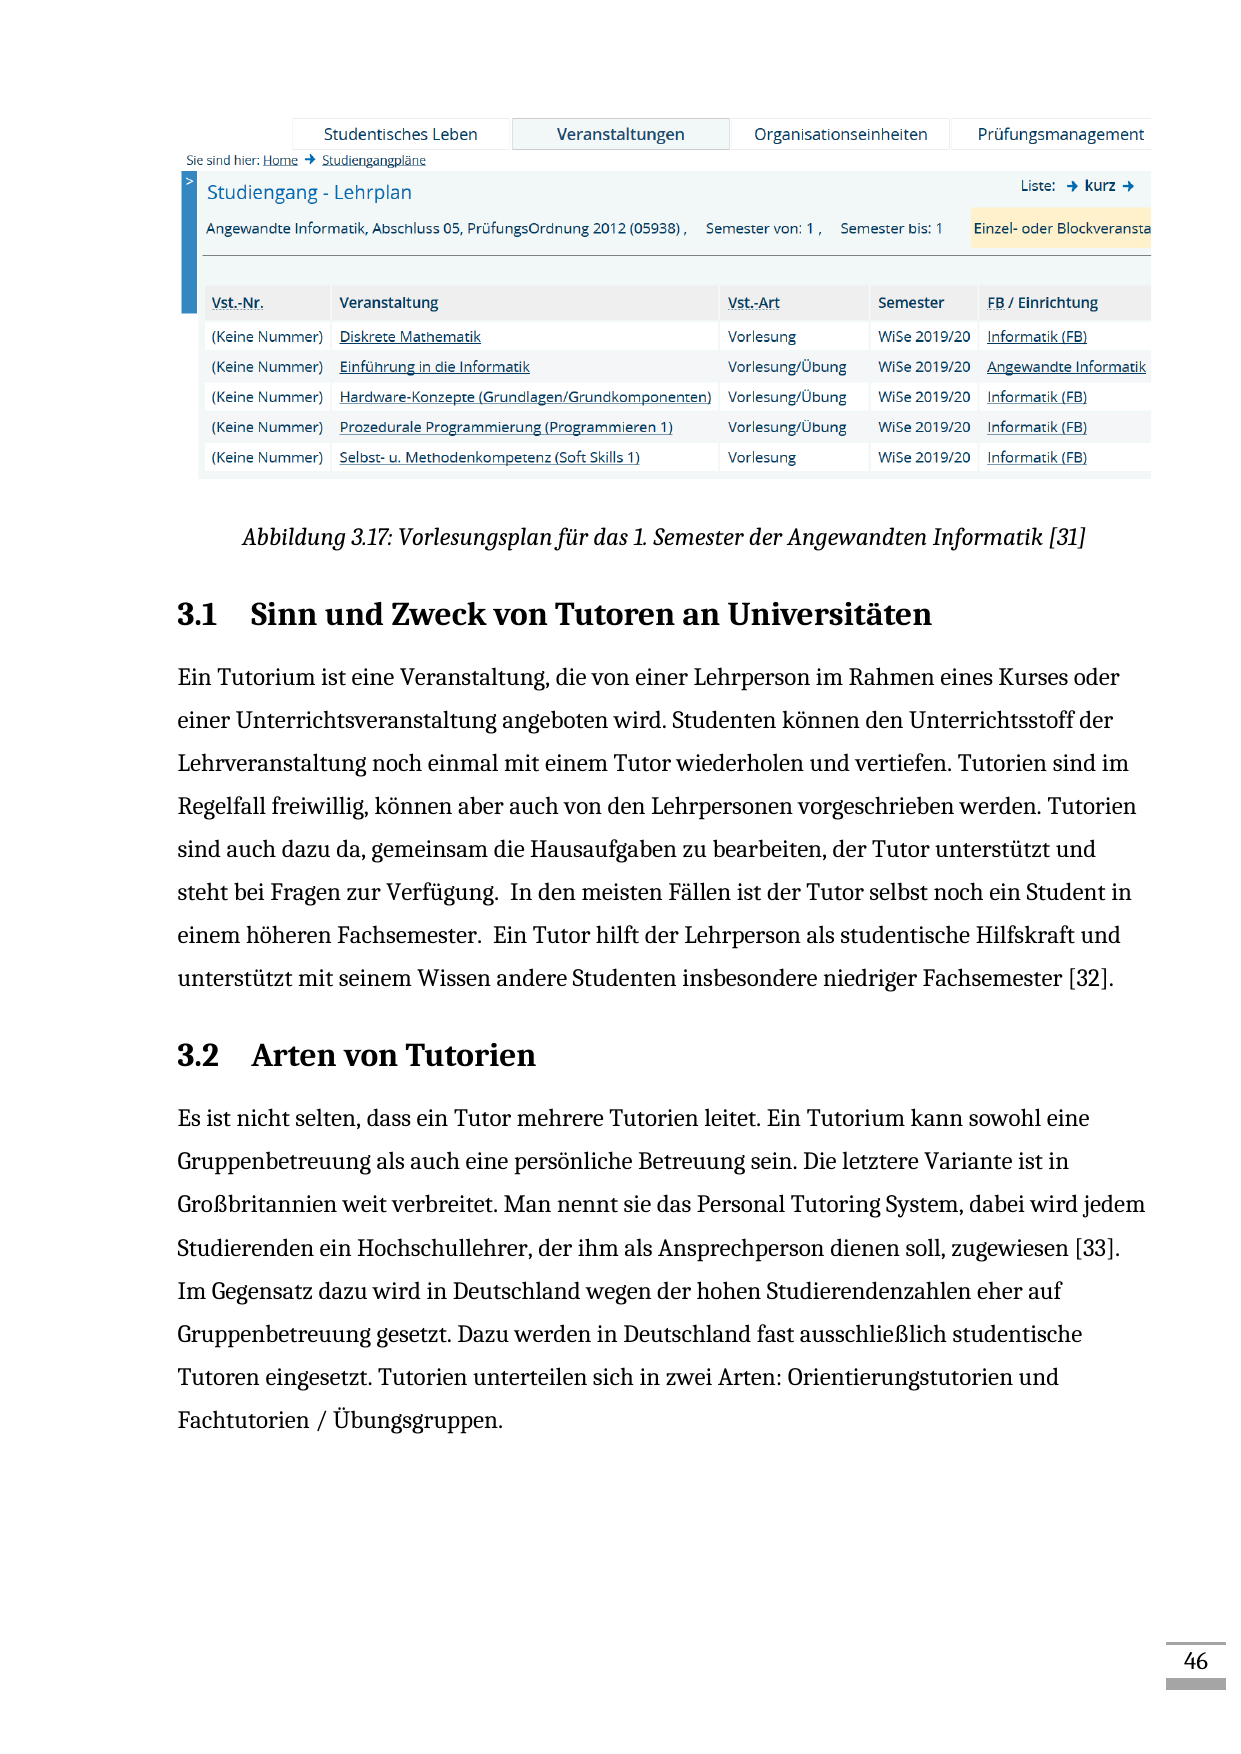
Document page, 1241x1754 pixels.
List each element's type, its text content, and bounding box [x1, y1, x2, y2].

subtitle Sinn und Zweck von Tutoren an Universitäten [177, 595, 1152, 633]
subtitle Arten von Tutorien [177, 1037, 1152, 1075]
text Ein Tutorium ist eine Veranstaltung, die von einer Lehrperson im Rahmen eines Kurses oder einer Unterrichtsveranstaltung angeboten wird. Studenten können den Unterrichtsstoff der Lehrveranstaltung noch einmal mit einem Tutor wiederholen und vertiefen. Tutorien sind im Regelfall freiwillig, können aber auch von den Lehrpersonen vorgeschrieben werden. Tutorien sind auch dazu da, gemeinsam die Hausaufgaben zu bearbeiten, der Tutor unterstützt und steht bei Fragen zur Verfügung. In den meisten Fällen ist der Tutor selbst noch ein Student in einem höheren Fachsemester. Ein Tutor hilft der Lehrperson als studentische Hilfskraft und unterstützt mit seinem Wissen andere Studenten insbesondere niedriger Fachsemester [32]. [177, 662, 1152, 993]
picture [177, 118, 1152, 479]
text Es ist nicht selten, dass ein Tutor mehrere Tutorien leitet. Ein Tutorium kann sowohl eine Gruppenbetreuung als auch eine persönliche Betreuung sein. Die letztere Variante ist in Großbritannien weit verbreitet. Man nennt sie das Personal Tutoring System, dabei wird jedem Studierenden ein Hochschullehrer, der ihm als Ansprechperson dienen soll, zugewiesen [33]. Im Gegensatz dazu wird in Deutschland wegen der hohen Studierendenzahlen eher auf Gruppenbetreuung gesetzt. Dazu werden in Deutschland fast ausschließlich studentische Tutoren eingesetzt. Tutorien unterteilen sich in zwei Arten: Orientierungstutorien und Fachtutorien / Übungsgruppen. [177, 1104, 1152, 1435]
